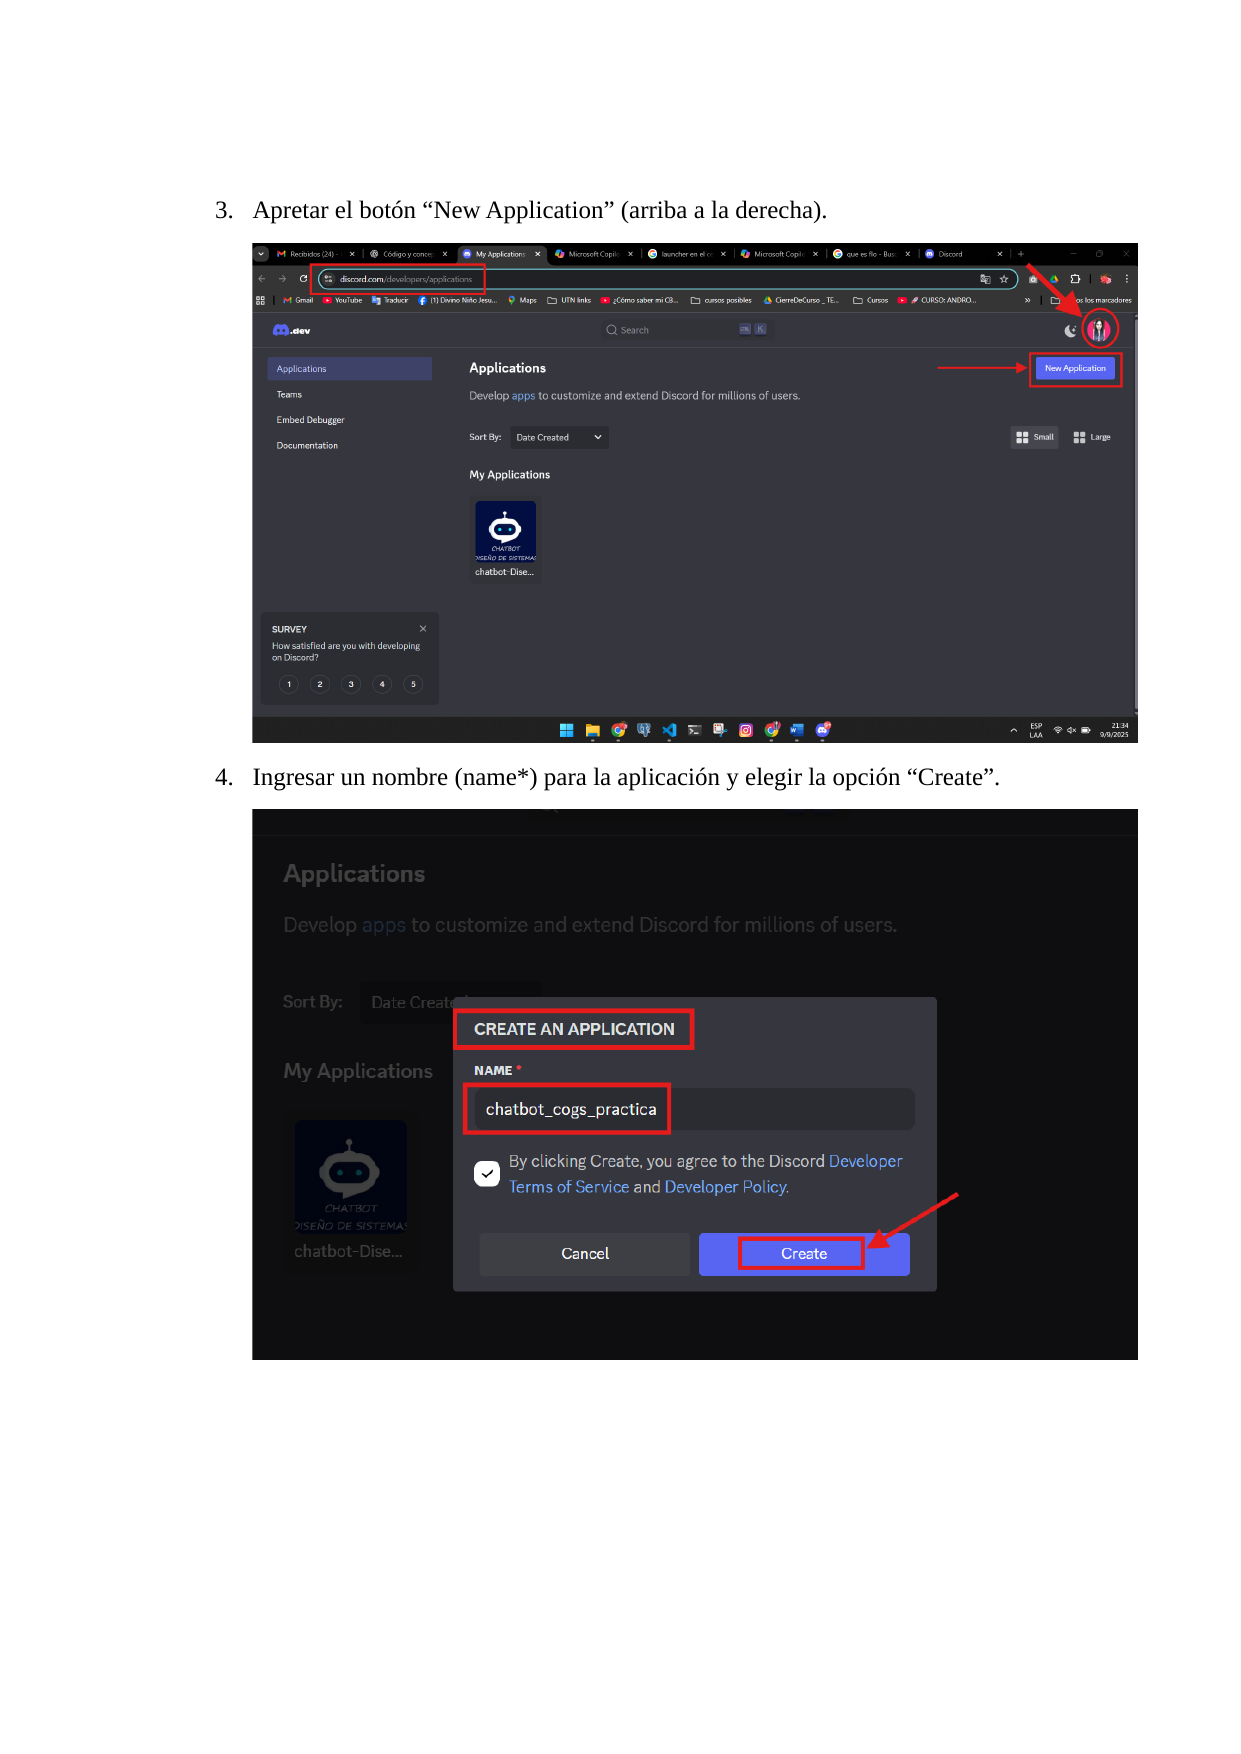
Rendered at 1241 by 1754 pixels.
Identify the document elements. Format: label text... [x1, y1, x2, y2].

picture [252, 243, 1138, 743]
list Ingresar un nombre (name*) para la aplicación y elegir la opción “Create”. [215, 762, 1063, 790]
picture [252, 809, 1138, 1360]
list Apretar el botón “New Application” (arriba a la derecha). [215, 195, 1063, 224]
